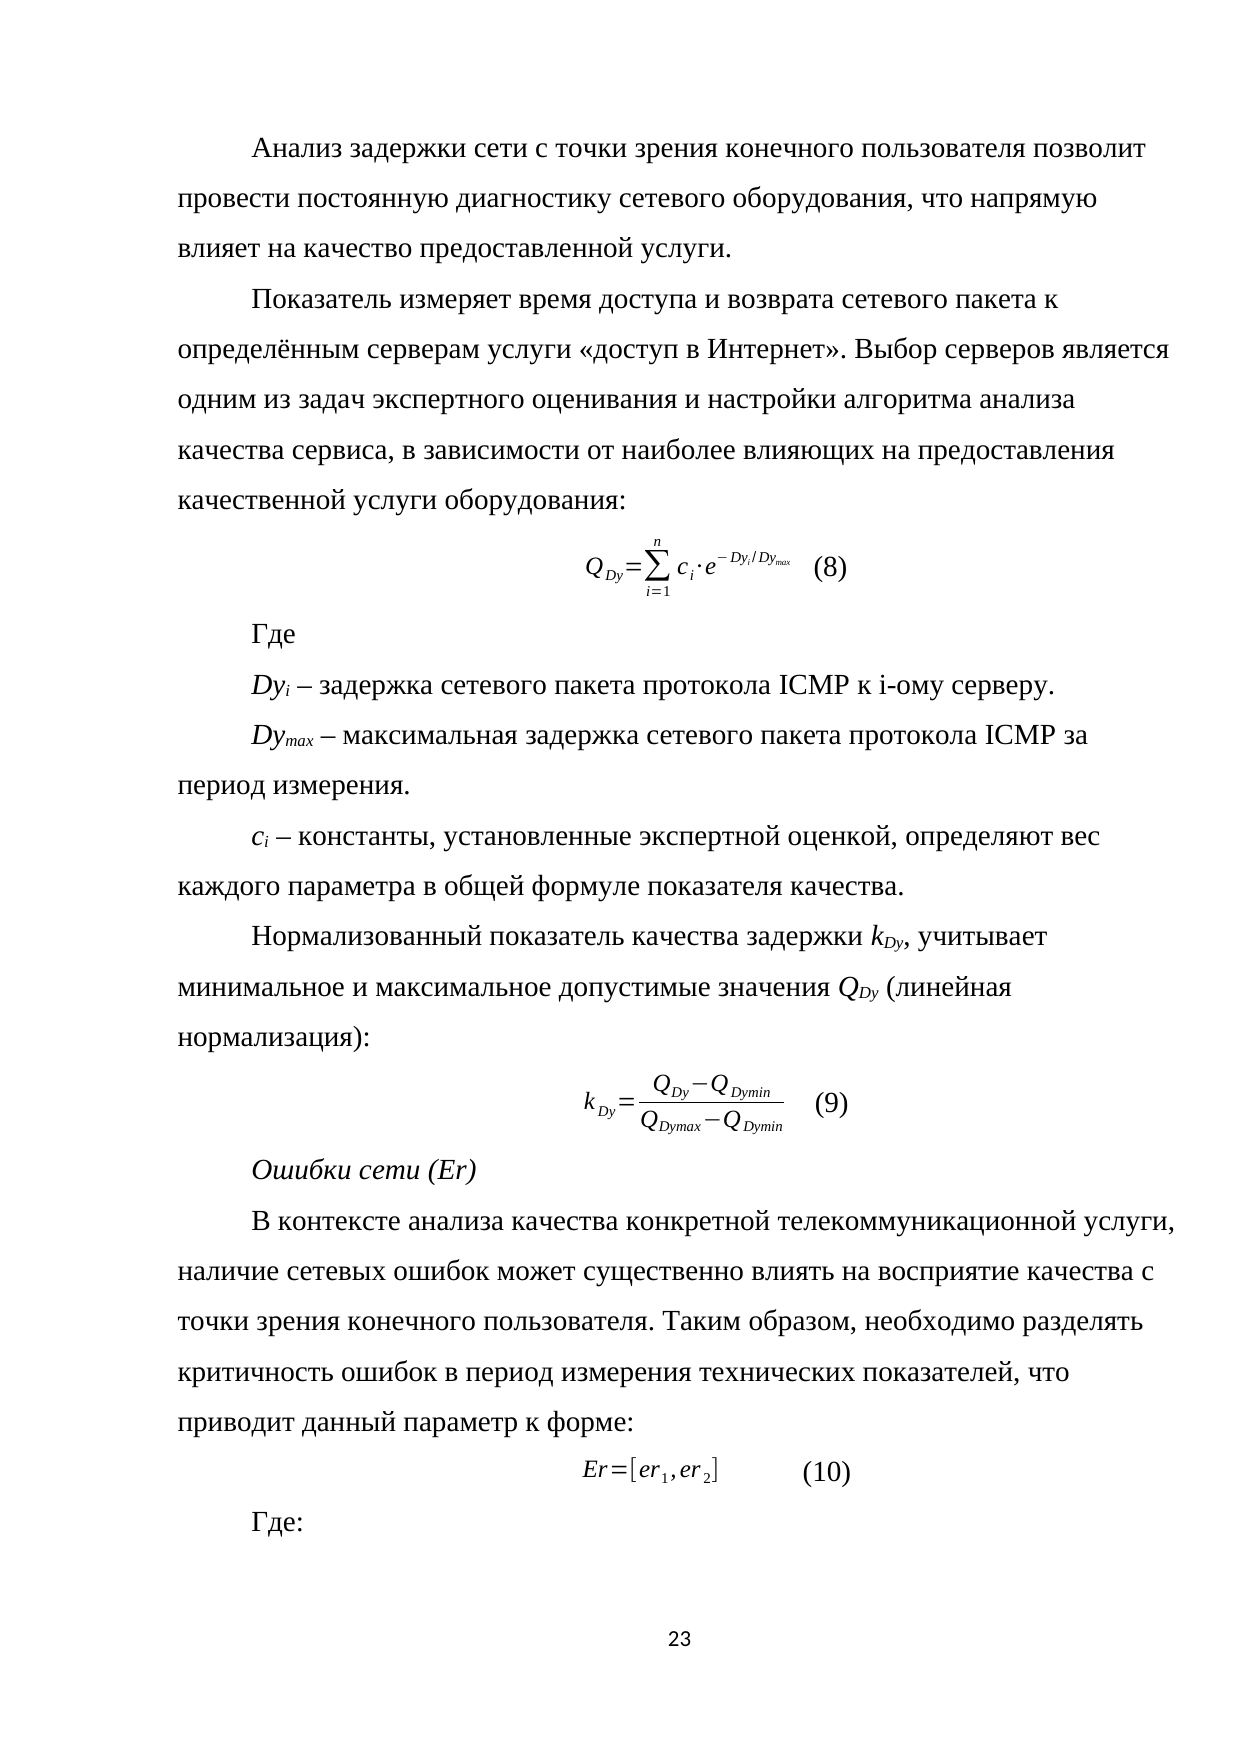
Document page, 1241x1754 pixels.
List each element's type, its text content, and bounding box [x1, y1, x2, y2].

text Где [177, 616, 1181, 650]
text Нормализованный показатель качества задержки kDy, учитывает минимальное и максимальное допустимые значения QDy (линейная нормализация): [177, 918, 1181, 1052]
text ci – константы, установленные экспертной оценкой, определяют вес каждого параметра в общей формуле показателя качества. [177, 818, 1181, 902]
text Показатель измеряет время доступа и возврата сетевого пакета к определённым серверам услуги «доступ в Интернет». Выбор серверов является одним из задач экспертного оценивания и настройки алгоритма анализа качества сервиса, в зависимости от наиболее влияющих на предоставления качественной услуги оборудования: [177, 281, 1181, 516]
text Где: [177, 1504, 1181, 1538]
text Dyi – задержка сетевого пакета протокола ICMP к i-ому серверу. [177, 667, 1181, 700]
text В контексте анализа качества конкретной телекоммуникационной услуги, наличие сетевых ошибок может существенно влиять на восприятие качества с точки зрения конечного пользователя. Таким образом, необходимо разделять критичность ошибок в период измерения технических показателей, что приводит данный параметр к форме: [177, 1203, 1181, 1437]
text (10) [177, 1454, 1181, 1488]
text Ошибки сети (Er) [177, 1152, 1181, 1186]
text Анализ задержки сети с точки зрения конечного пользователя позволит провести постоянную диагностику сетевого оборудования, что напрямую влияет на качество предоставленной услуги. [177, 130, 1181, 264]
text Dymax – максимальная задержка сетевого пакета протокола ICMP за период измерения. [177, 717, 1181, 801]
text (9) [177, 1069, 1181, 1136]
text (8) [177, 532, 1181, 600]
